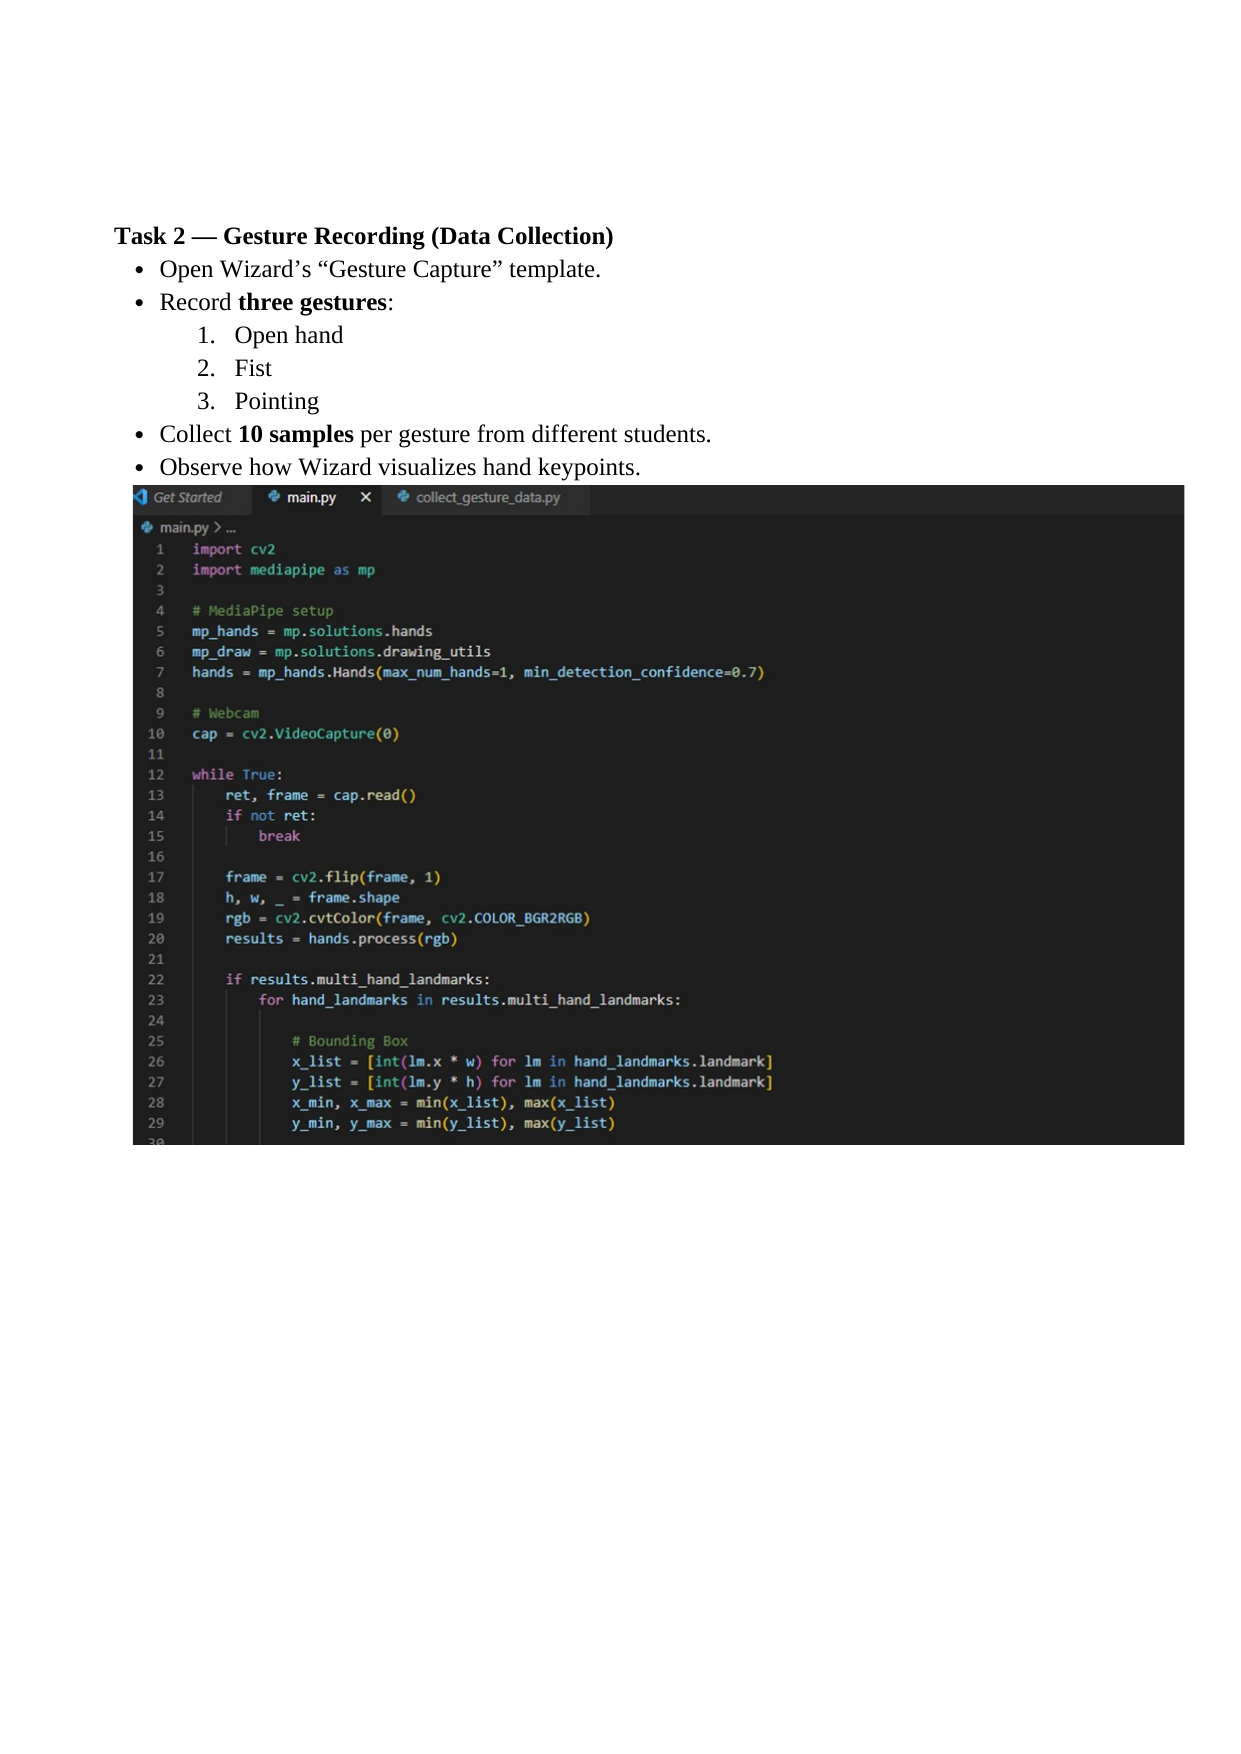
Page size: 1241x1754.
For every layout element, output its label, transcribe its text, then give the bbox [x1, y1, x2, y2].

list Pointing [197, 386, 1134, 415]
list Open Wizard’s “Gesture Capture” template. [136, 254, 1134, 283]
list Observe how Wizard visualizes hand keypoints. [136, 452, 1134, 481]
text Task 2 — Gesture Recording (Data Collection) [114, 221, 1134, 250]
list Record three gestures: [136, 287, 1134, 316]
list Open hand [197, 320, 1134, 349]
list Fist [197, 353, 1134, 382]
list Collect 10 samples per gesture from different students. [136, 419, 1134, 448]
